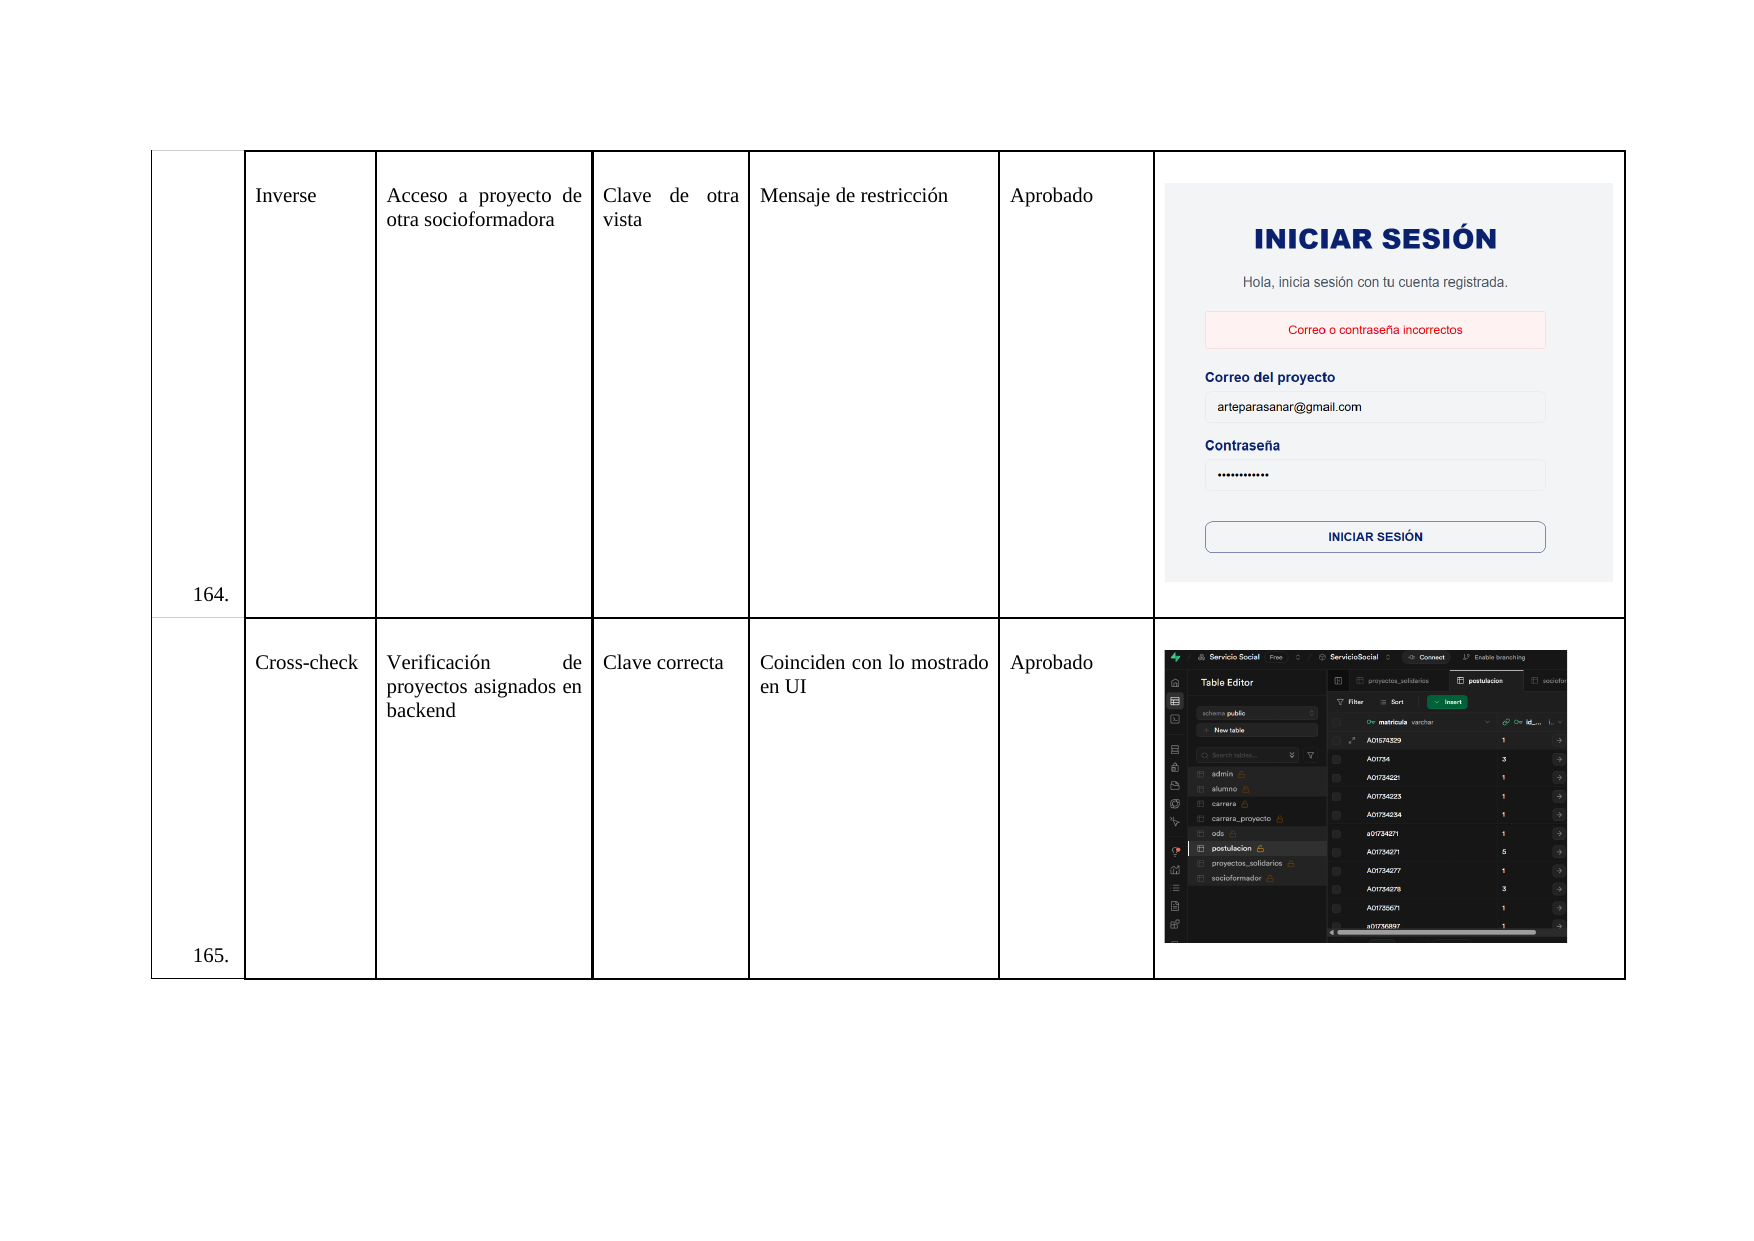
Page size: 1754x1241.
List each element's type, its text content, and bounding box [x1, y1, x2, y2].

table_cell Cross-check [246, 619, 375, 978]
table_cell Acceso a proyecto de otra socioformadora [377, 152, 591, 617]
table_cell Aprobado [1000, 152, 1153, 617]
table_cell [1155, 619, 1624, 978]
table_cell [152, 151, 244, 617]
table_cell Mensaje de restricción [750, 152, 998, 617]
table_cell Coinciden con lo mostrado en UI [750, 619, 998, 978]
table_cell Clave de otra vista [594, 152, 748, 617]
picture [1164, 650, 1568, 943]
table_cell Inverse [246, 152, 375, 617]
table_cell Clave correcta [594, 619, 748, 978]
picture [1164, 183, 1613, 582]
table_cell Verificación de proyectos asignados en backend [377, 619, 591, 978]
table_cell Aprobado [1000, 619, 1153, 978]
table_cell [1155, 152, 1624, 617]
table_cell [152, 618, 244, 978]
